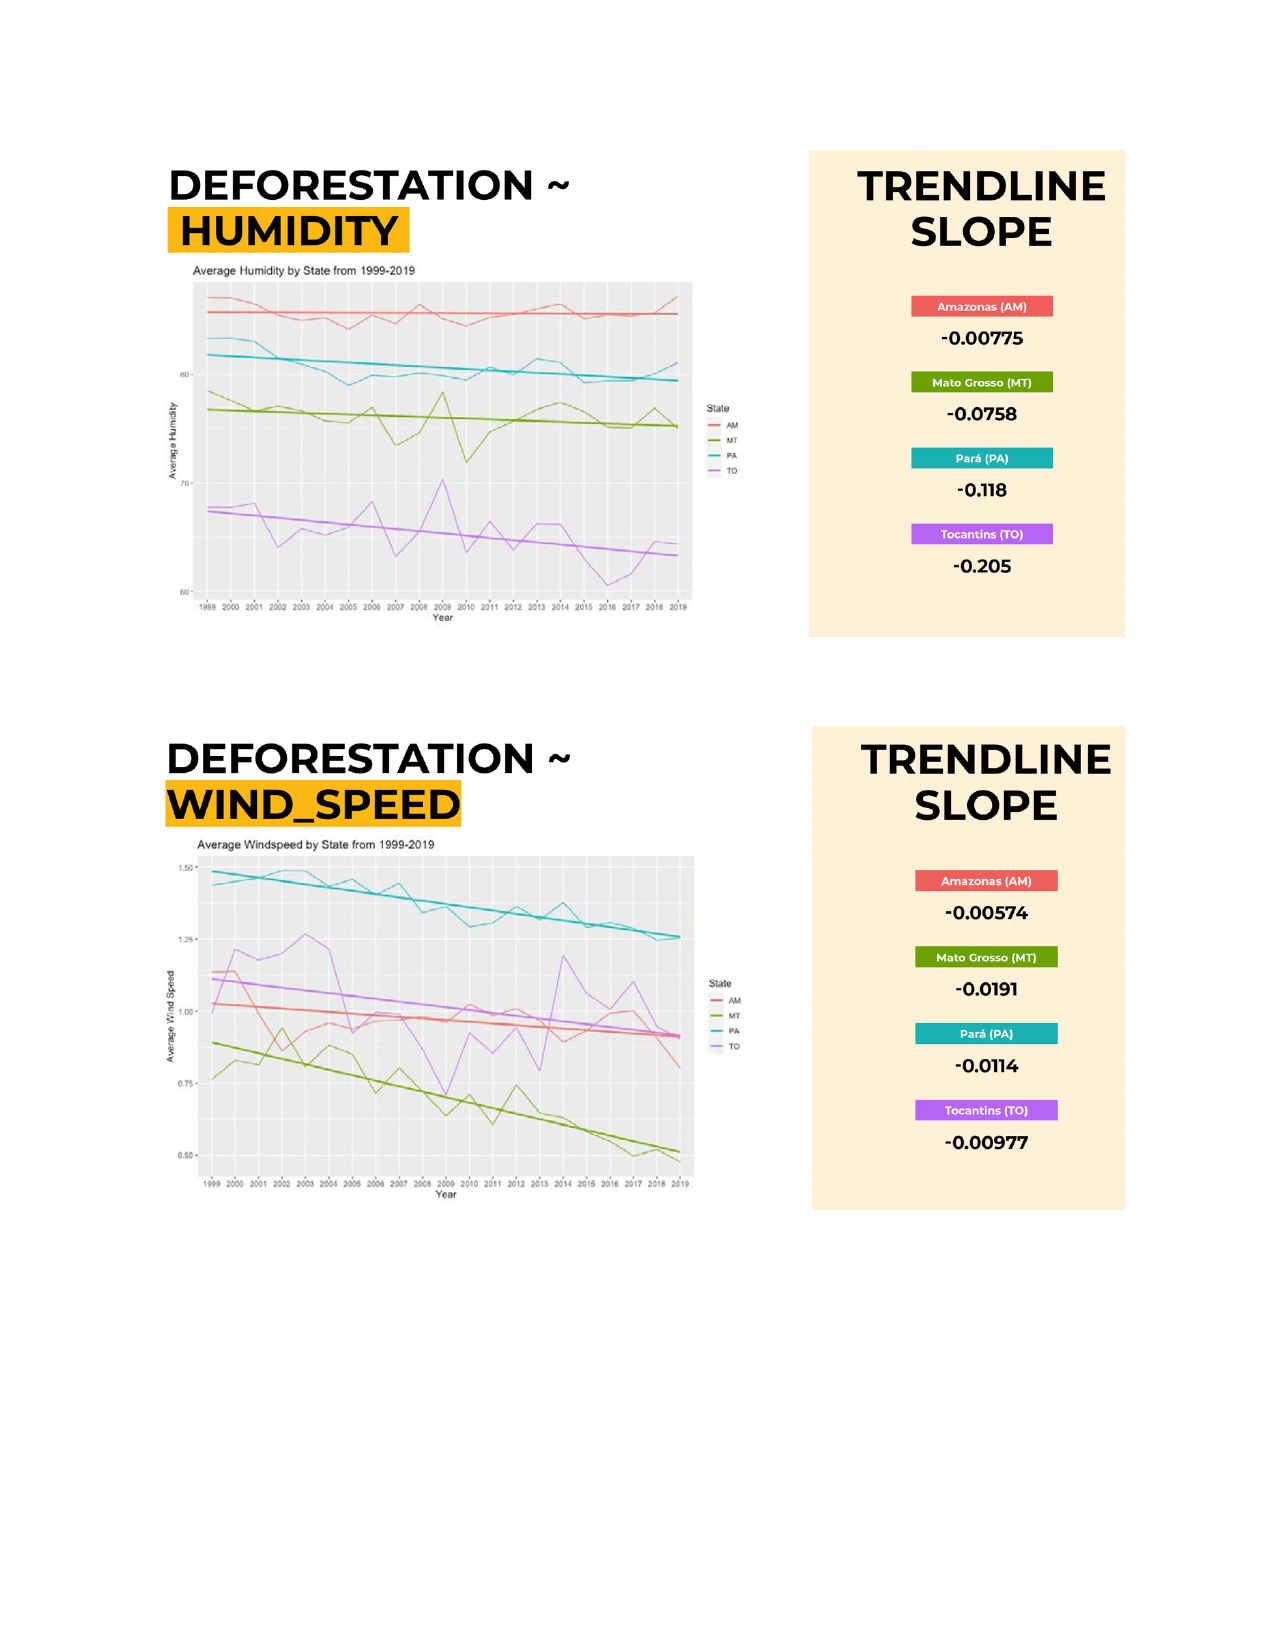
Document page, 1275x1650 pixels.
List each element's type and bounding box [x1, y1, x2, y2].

picture [150, 726, 1125, 1210]
picture [150, 150, 1125, 637]
